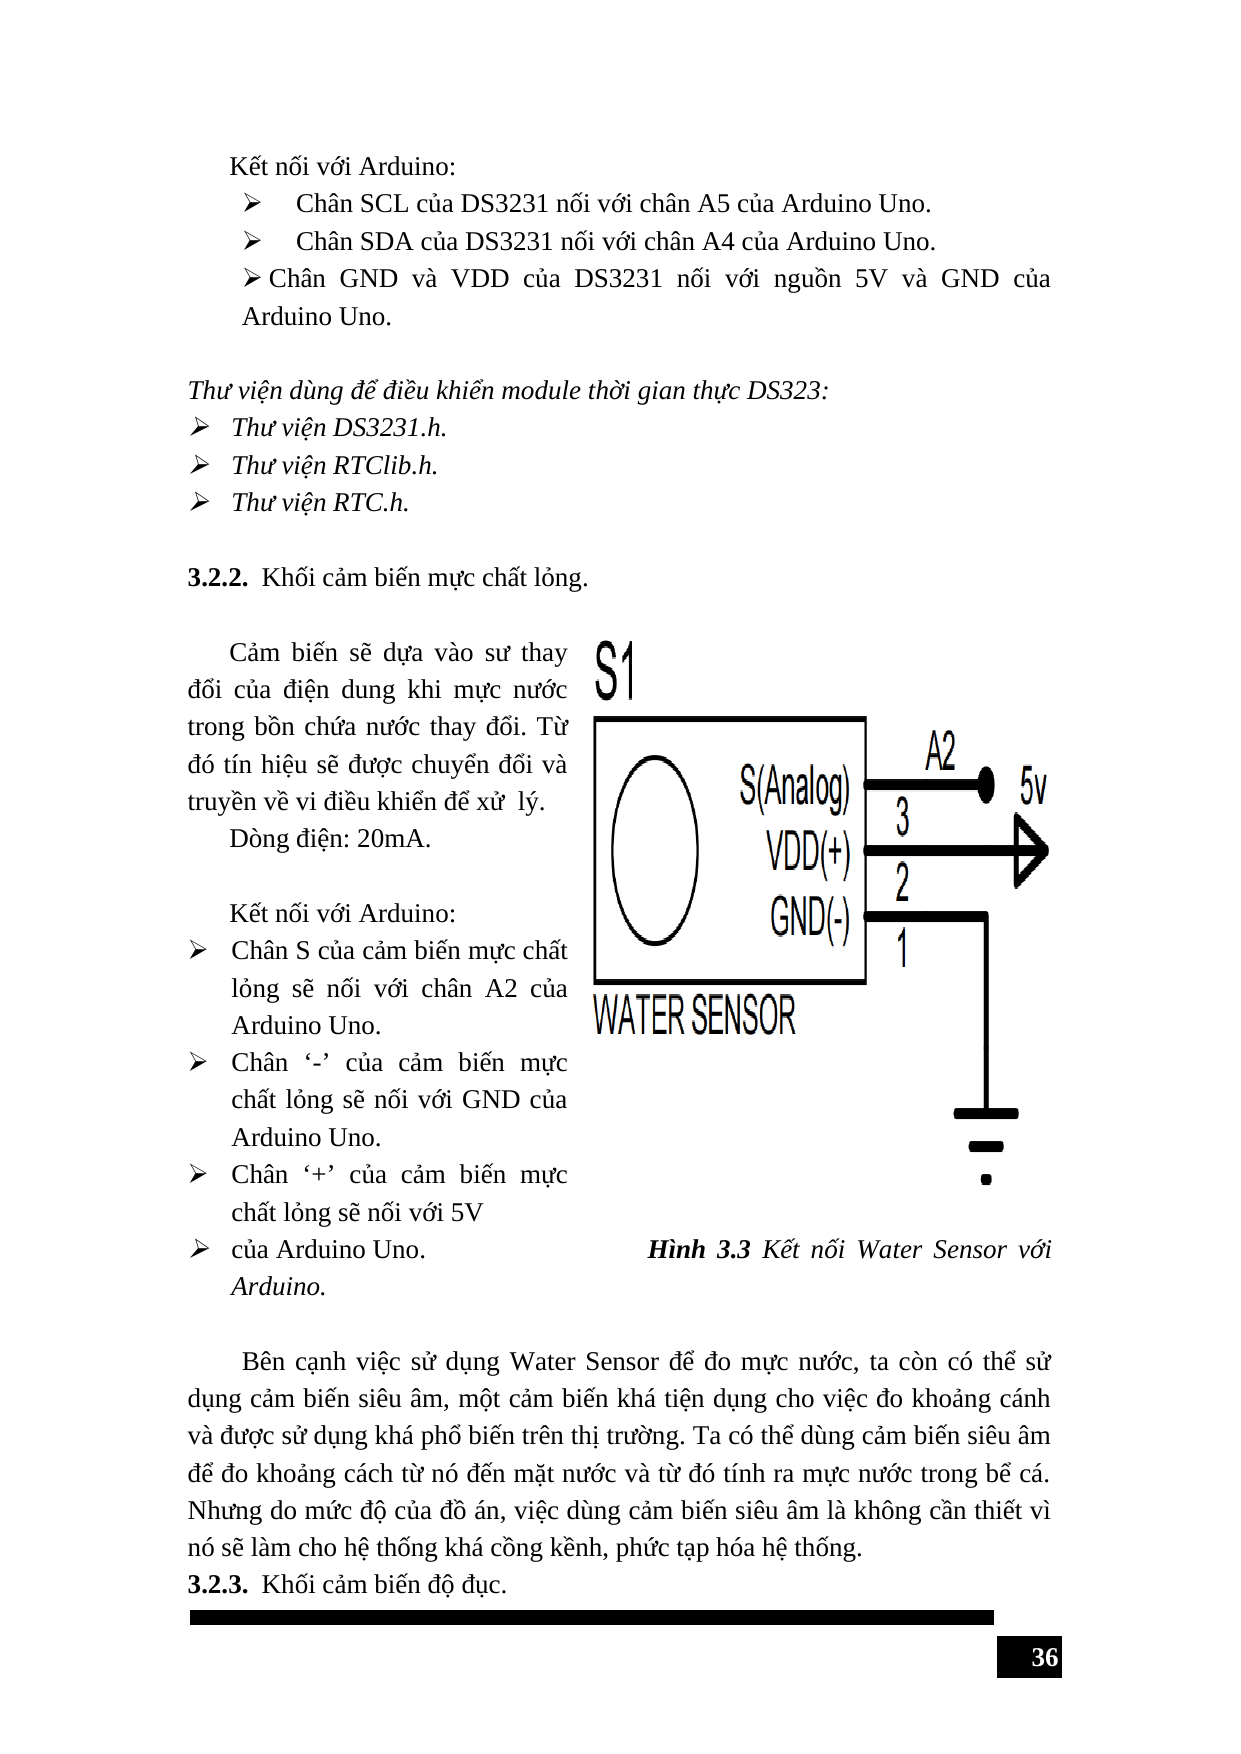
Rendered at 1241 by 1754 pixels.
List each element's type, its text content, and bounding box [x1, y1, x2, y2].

list Chân ‘-’ của cảm biến mực chất lỏng sẽ nối với GND của Arduino Uno. [187, 1046, 587, 1152]
list Chân SCL của DS3231 nối với chân A5 của Arduino Uno. [242, 187, 1053, 218]
list Khối cảm biến độ đục. [187, 1569, 1053, 1600]
list Thư viện RTC.h. [187, 487, 1053, 518]
list của Arduino Uno. Hình 3.3 Kết nối Water Sensor với Arduino. [187, 1233, 1053, 1301]
list Cảm biến sẽ dựa vào sư thay đổi của điện dung khi mực nước trong bồn chứa nước thay đổi. Từ đó tín hiệu sẽ được chuyển đổi và truyền về vi điều khiển để xử lý. [187, 636, 587, 816]
list Kết nối với Arduino: [187, 150, 1053, 181]
list Chân S của cảm biến mực chất lỏng sẽ nối với chân A2 của Arduino Uno. [187, 934, 587, 1040]
list Thư viện RTClib.h. [187, 449, 1053, 480]
list Thư viện DS3231.h. [187, 412, 1053, 443]
picture [587, 636, 1052, 1192]
list Kết nối với Arduino: [187, 897, 587, 928]
list Khối cảm biến mực chất lỏng. [187, 561, 1053, 592]
list Bên cạnh việc sử dụng Water Sensor để đo mực nước, ta còn có thể sử dụng cảm biến siêu âm, một cảm biến khá tiện dụng cho việc đo khoảng cánh và được sử dụng khá phổ biến trên thị trường. Ta có thể dùng cảm biến siêu âm để đo khoảng cách từ nó đến mặt nước và từ đó tính ra mực nước trong bể cá. Nhưng do mức độ của đồ án, việc dùng cảm biến siêu âm là không cần thiết vì nó sẽ làm cho hệ thống khá cồng kềnh, phức tạp hóa hệ thống. [187, 1345, 1053, 1562]
list Thư viện dùng để điều khiển module thời gian thực DS323: [187, 374, 1053, 405]
list Chân SDA của DS3231 nối với chân A4 của Arduino Uno. [242, 225, 1053, 256]
list Dòng điện: 20mA. [187, 822, 587, 853]
list Chân ‘+’ của cảm biến mực chất lỏng sẽ nối với 5V [187, 1158, 1053, 1227]
list Chân GND và VDD của DS3231 nối với nguồn 5V và GND của Arduino Uno. [242, 262, 1053, 331]
